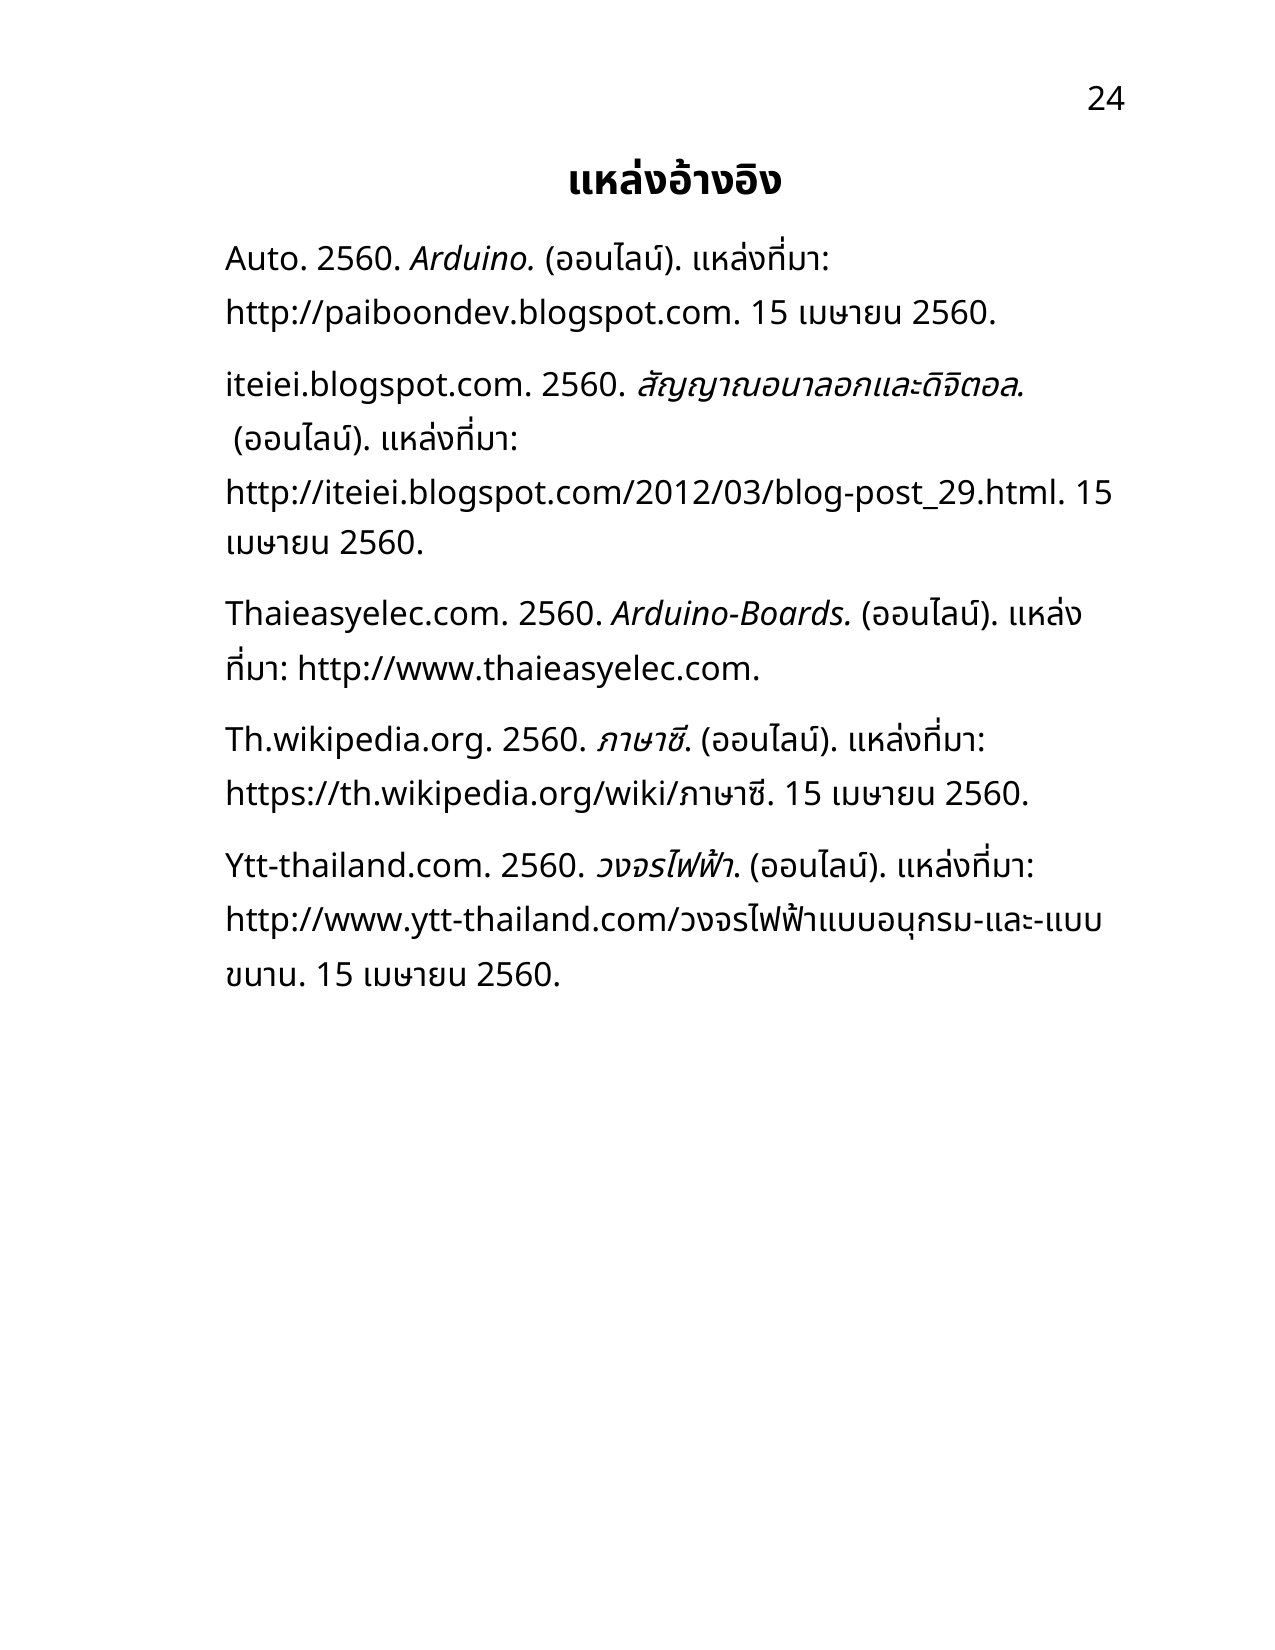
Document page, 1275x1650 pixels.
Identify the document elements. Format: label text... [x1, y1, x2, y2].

text แหล่งอ้างอิง [225, 150, 1125, 213]
text iteiei.blogspot.com. 2560. สัญญาณอนาลอกและดิจิตอล. (ออนไลน์). แหล่งที่มา: http://iteiei.blogspot.com/2012/03/blog-post_29.html. 15 เมษายน 2560. [225, 360, 1125, 569]
text Thaieasyelec.com. 2560. Arduino-Boards. (ออนไลน์). แหล่งที่มา: http://www.thaieasyelec.com. [225, 590, 1125, 695]
text Th.wikipedia.org. 2560. ภาษาซี. (ออนไลน์). แหล่งที่มา: https://th.wikipedia.org/wiki/ภาษาซี. 15 เมษายน 2560. [225, 716, 1125, 821]
text Ytt-thailand.com. 2560. วงจรไฟฟ้า. (ออนไลน์). แหล่งที่มา: http://www.ytt-thailand.com/วงจรไฟฟ้าแบบอนุกรม-และ-แบบขนาน. 15 เมษายน 2560. [225, 841, 1125, 1001]
text Auto. 2560. Arduino. (ออนไลน์). แหล่งที่มา: http://paiboondev.blogspot.com. 15 เมษายน 2560. [225, 234, 1125, 340]
